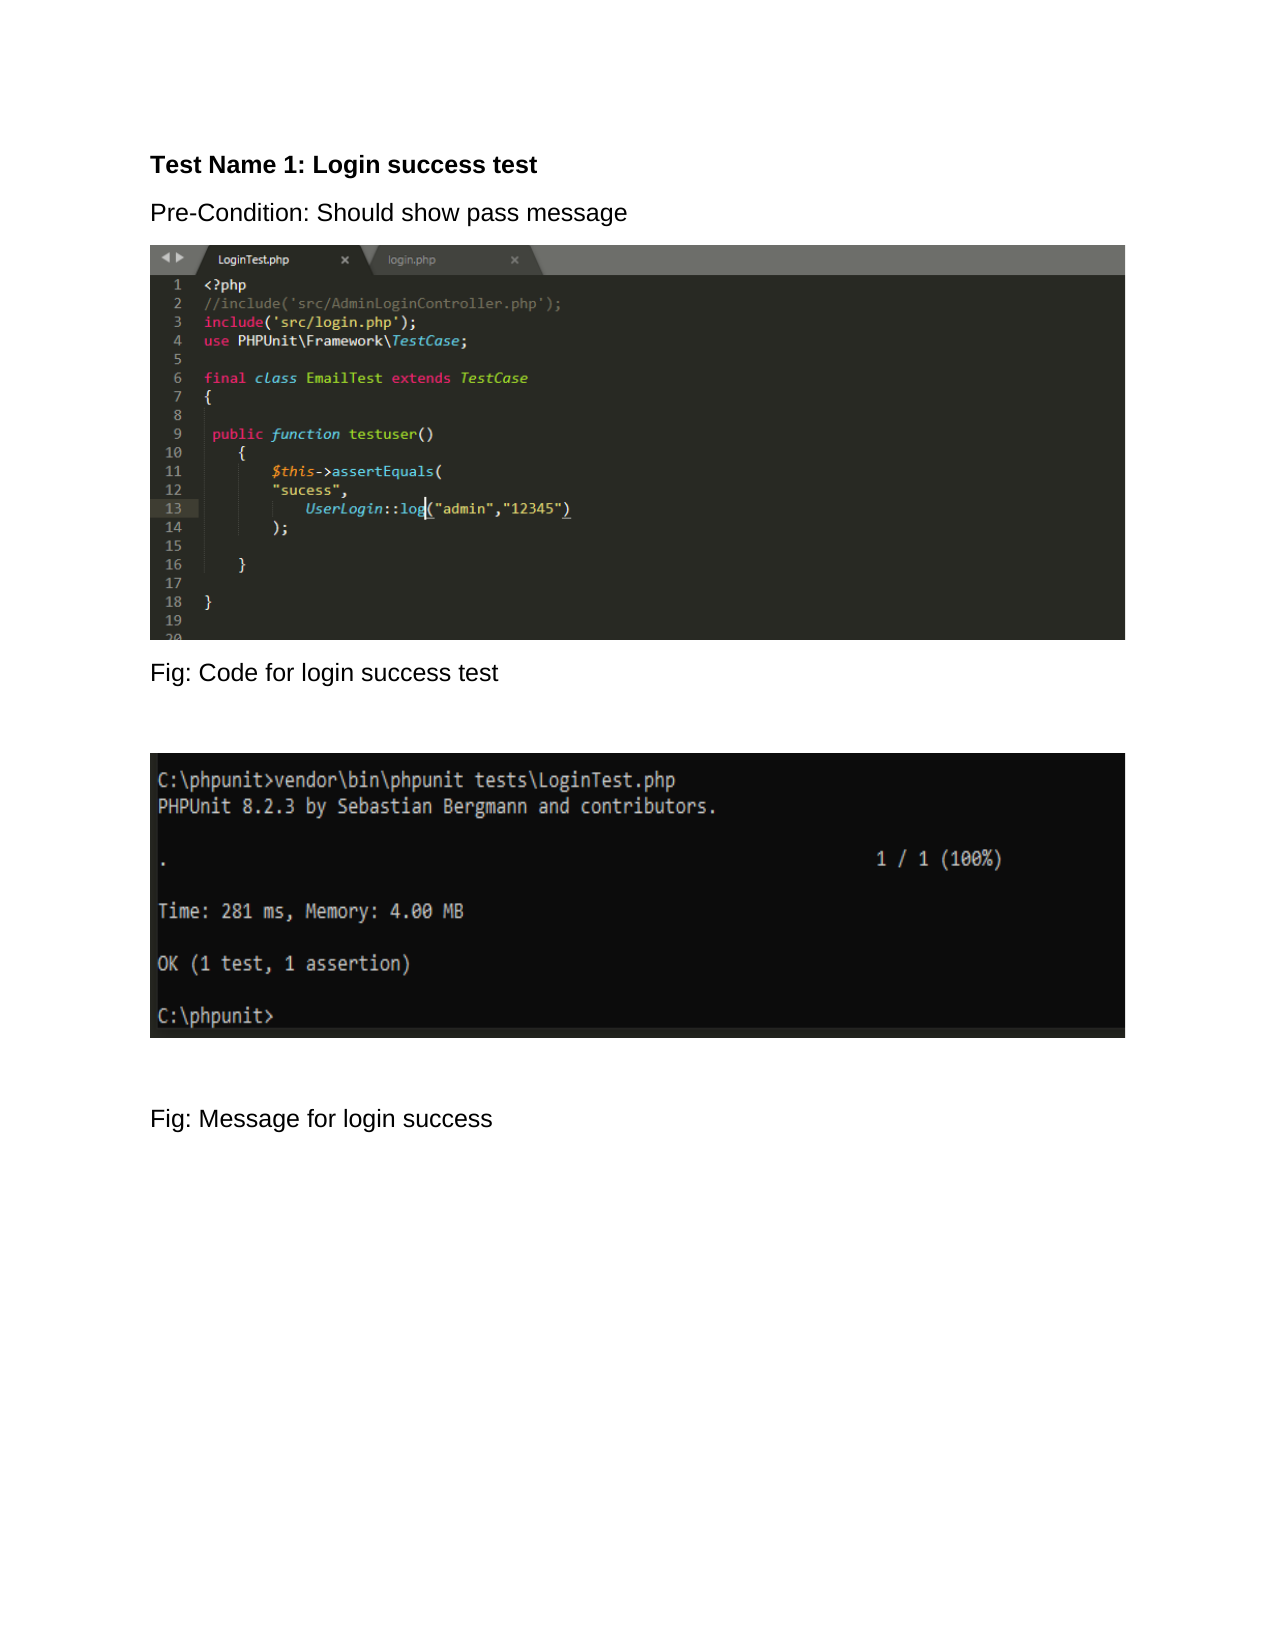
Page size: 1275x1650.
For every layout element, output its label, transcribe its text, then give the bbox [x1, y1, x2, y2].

text Pre-Condition: Should show pass message [150, 198, 1125, 226]
picture [150, 753, 1125, 1038]
text Fig: Code for login success test [150, 658, 1125, 687]
text Test Name 1: Login success test [150, 150, 1125, 179]
picture [150, 245, 1125, 640]
text Fig: Message for login success [150, 1104, 1125, 1133]
